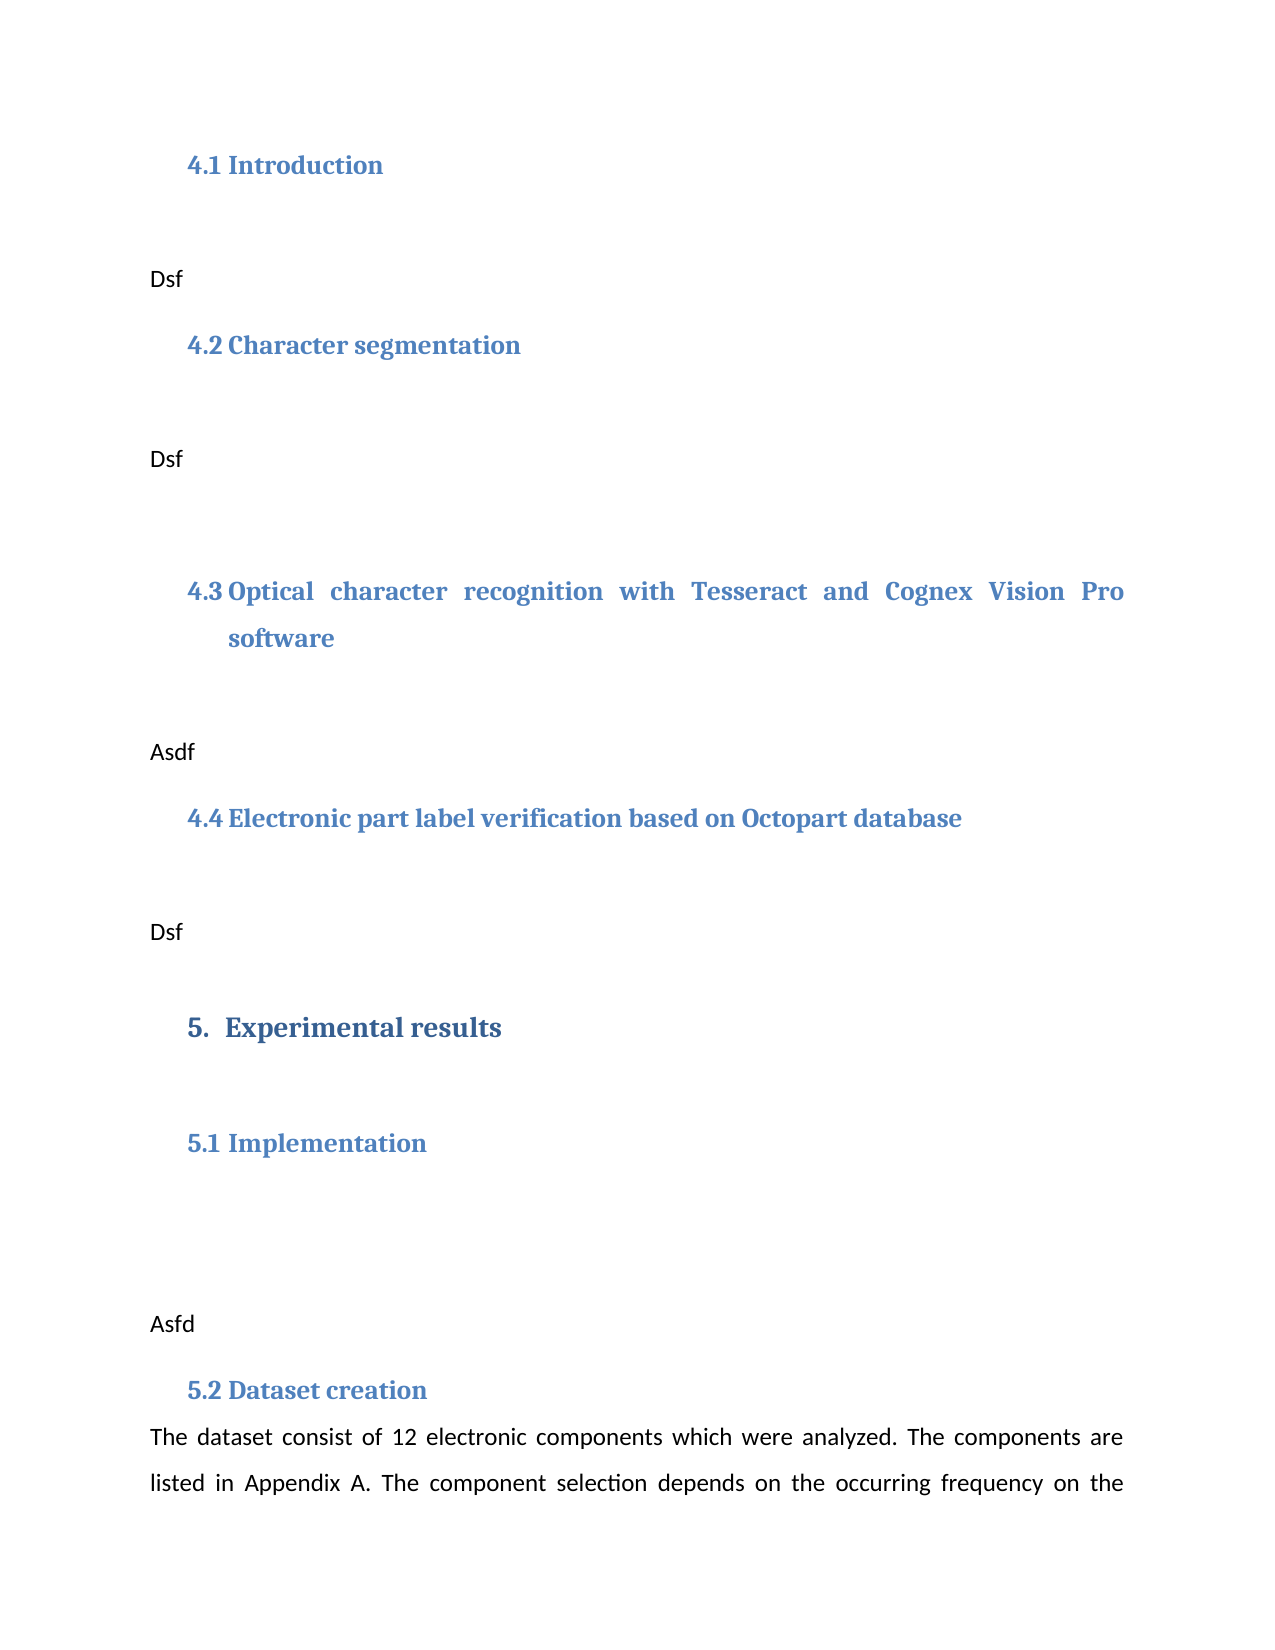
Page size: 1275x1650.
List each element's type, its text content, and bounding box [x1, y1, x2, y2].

text Dsf [150, 443, 1125, 473]
subtitle Electronic part label verification based on Octopart database [187, 803, 1125, 834]
subtitle Introduction [187, 150, 1125, 181]
text Asfd [150, 1308, 1125, 1339]
subtitle Experimental results [187, 1012, 1125, 1045]
text Asdf [150, 736, 1125, 767]
text Dsf [150, 916, 1125, 946]
subtitle Dataset creation [187, 1375, 1125, 1406]
subtitle Character segmentation [187, 330, 1125, 361]
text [150, 1421, 1125, 1498]
subtitle Optical character recognition with Tesseract and Cognex Vision Pro software [187, 576, 1125, 654]
text Dsf [150, 263, 1125, 294]
subtitle Implementation [187, 1128, 1125, 1159]
